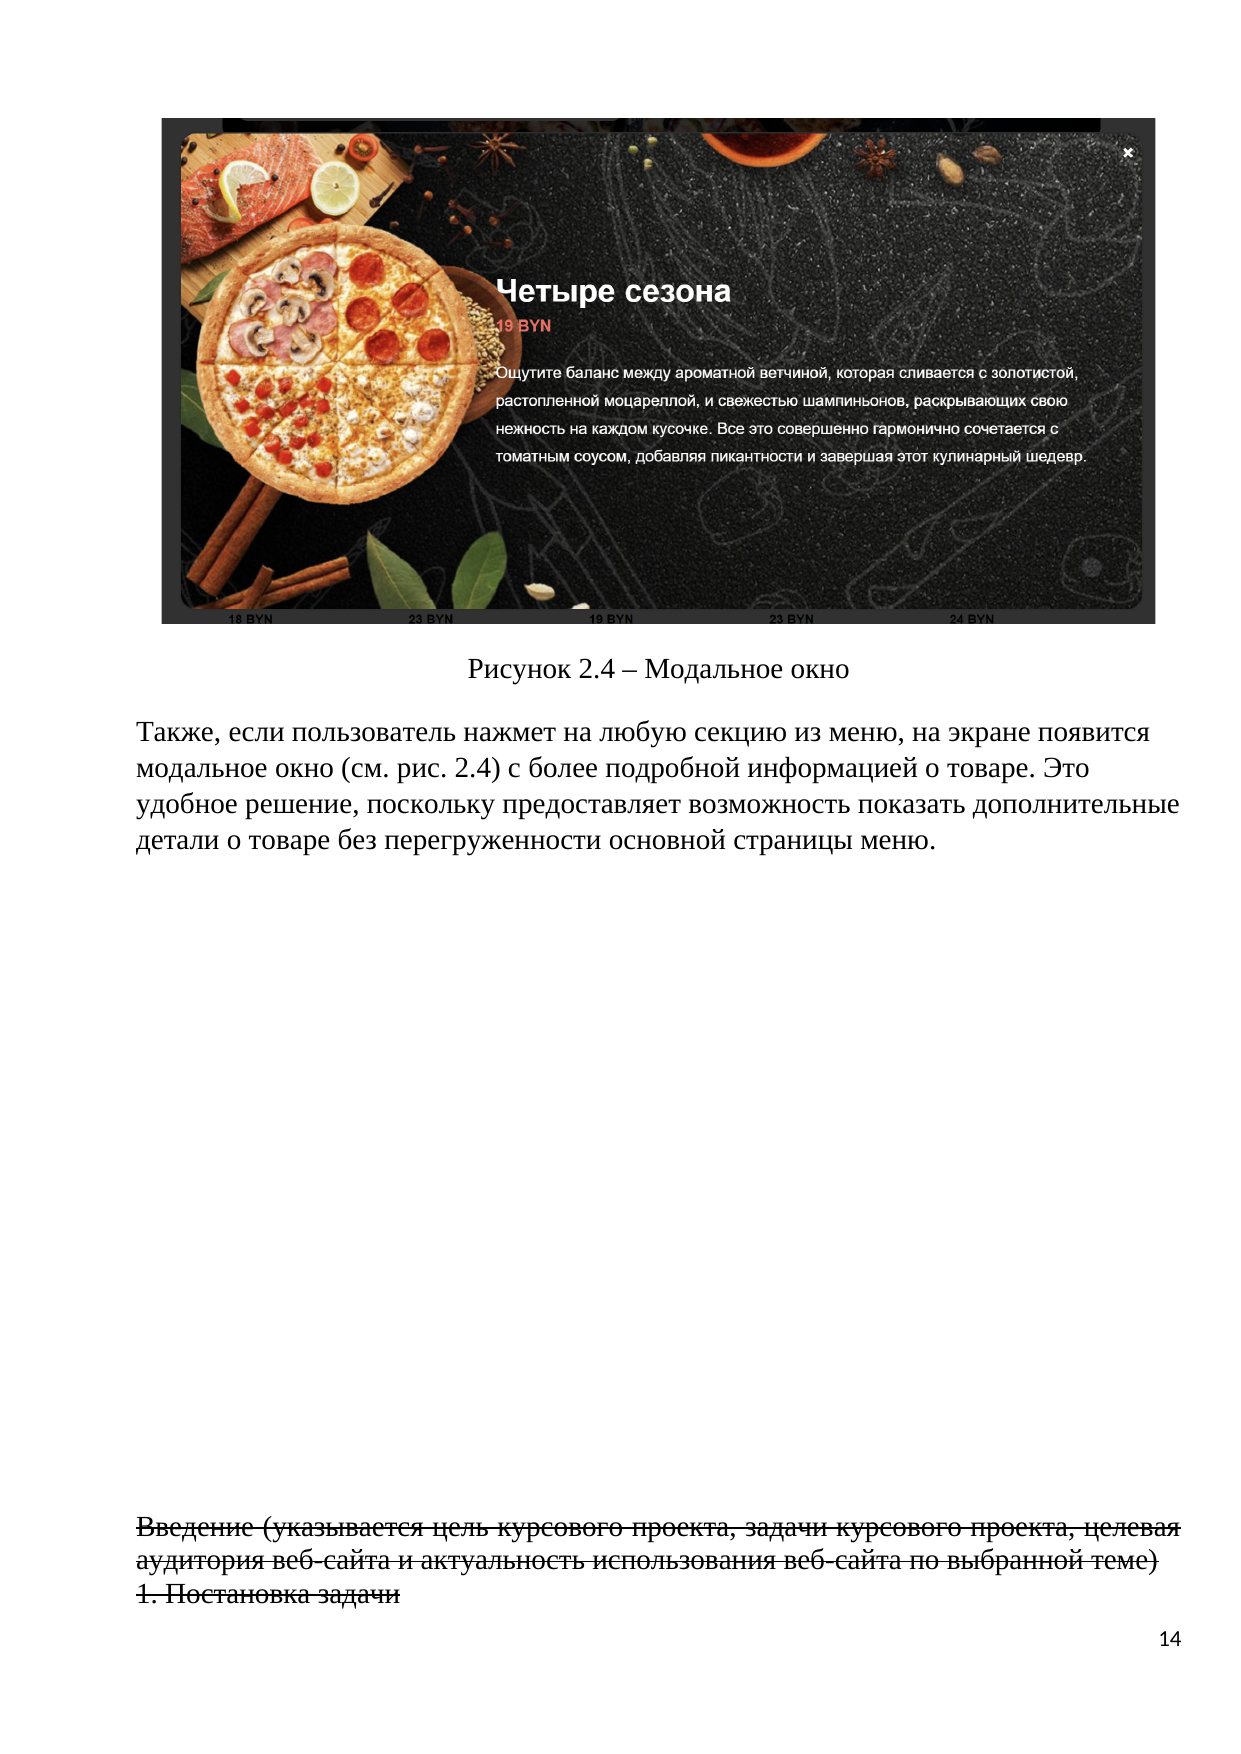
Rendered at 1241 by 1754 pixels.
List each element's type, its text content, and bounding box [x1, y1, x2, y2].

text Введение (указывается цель курсового проекта, задачи курсового проекта, целевая аудитория веб-сайта и актуальность использования веб-сайта по выбранной теме) [136, 1529, 1181, 1576]
text Рисунок 2.4 – Модальное окно [136, 651, 1181, 685]
text 1. Постановка задачи [136, 1576, 1181, 1609]
text Также, если пользователь нажмет на любую секцию из меню, на экране появится модальное окно (см. рис. 2.4) с более подробной информацией о товаре. Это удобное решение, поскольку предоставляет возможность показать дополнительные детали о товаре без перегруженности основной страницы меню. [136, 714, 1181, 856]
text Введение (указывается цель курсового проекта, задачи курсового проекта, целевая аудитория веб-сайта и актуальность использования веб-сайта по выбранной теме) [136, 1509, 1181, 1527]
picture [161, 118, 1156, 624]
